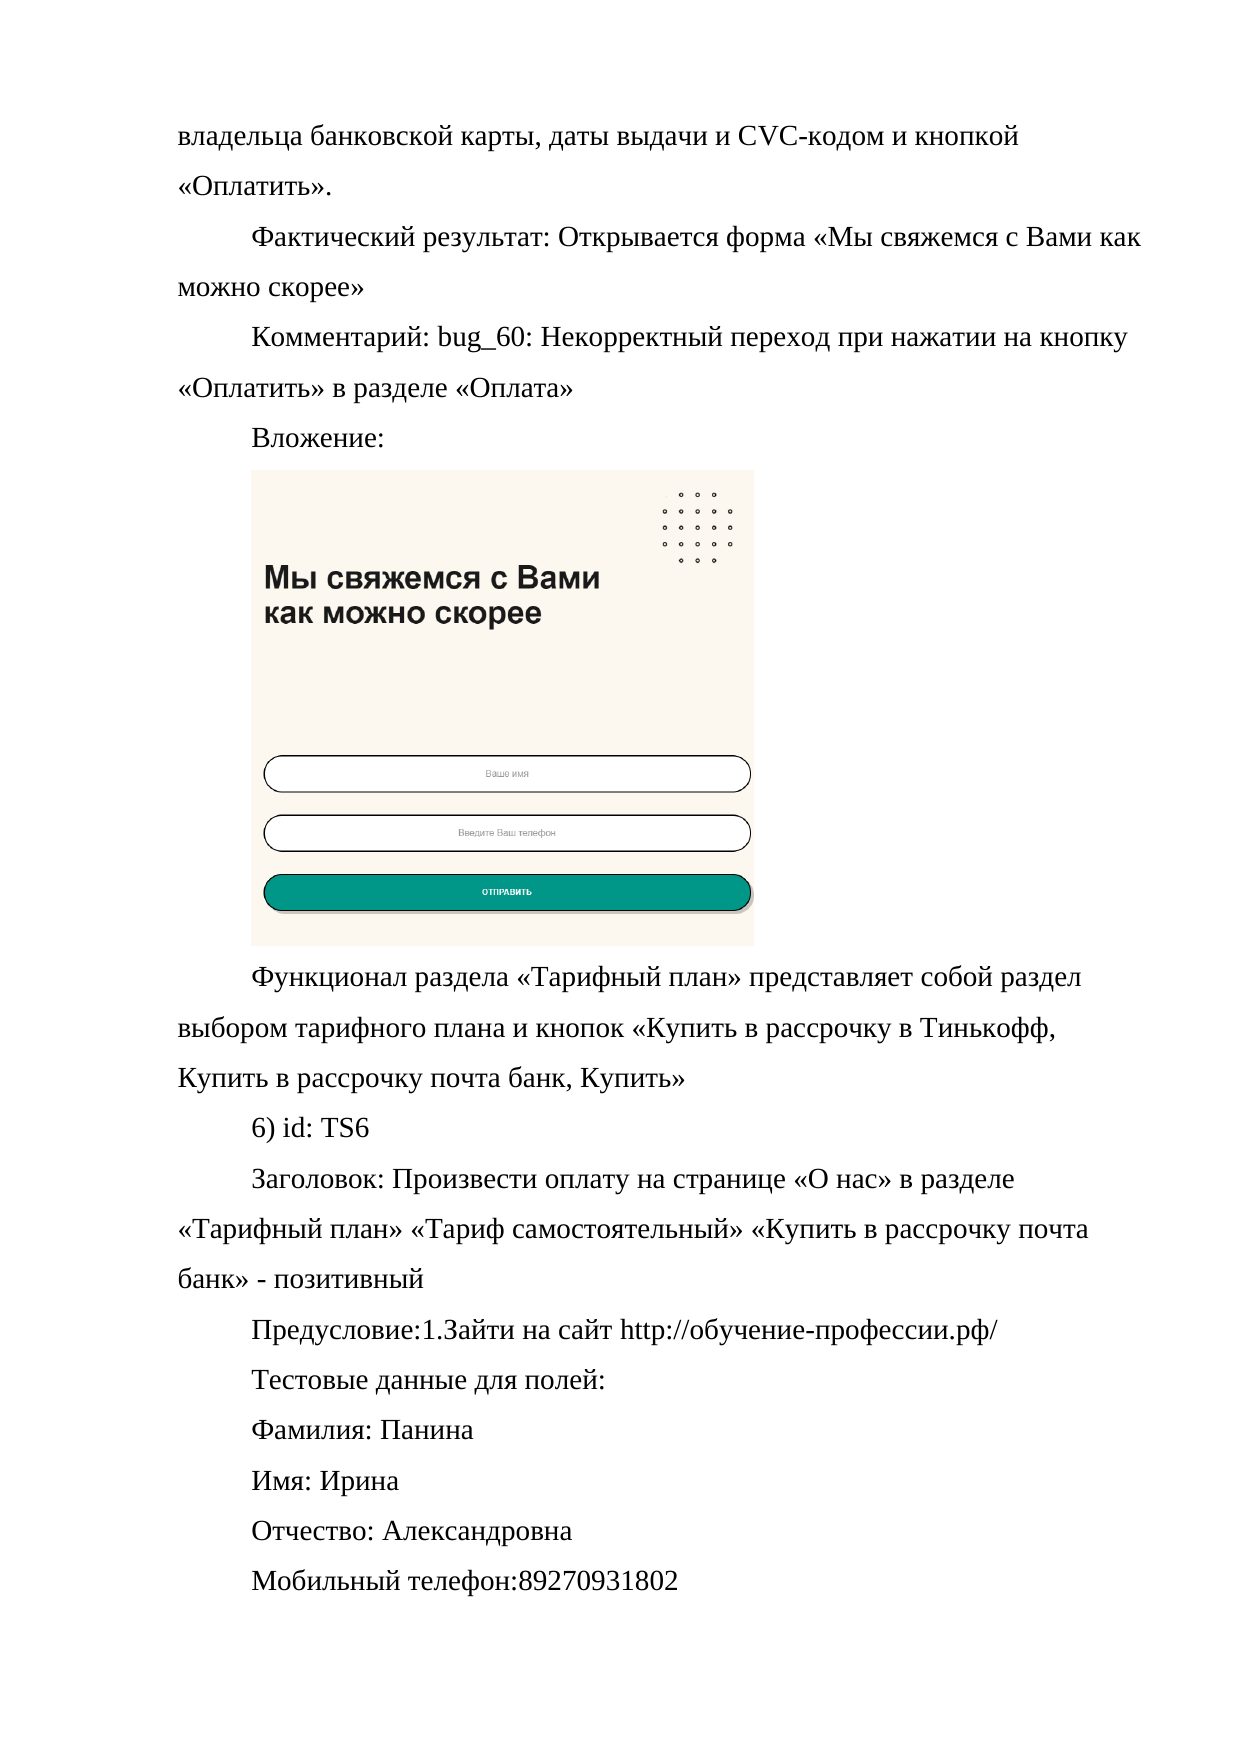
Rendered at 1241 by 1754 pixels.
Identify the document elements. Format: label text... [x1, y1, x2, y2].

picture [251, 470, 755, 946]
text Предусловие:1.Зайти на сайт http://обучение-профессии.рф/ [177, 1312, 1152, 1345]
text Тестовые данные для полей: [177, 1362, 1152, 1396]
text Комментарий: bug_60: Некорректный переход при нажатии на кнопку «Оплатить» в разделе «Оплата» [177, 319, 1152, 403]
text 6) id: TS6 [177, 1111, 1152, 1144]
text Отчество: Александровна [177, 1513, 1152, 1547]
text Фактический результат: Открывается форма «Мы свяжемся с Вами как можно скорее» [177, 219, 1152, 303]
text Вложение: [177, 420, 1152, 453]
text Мобильный телефон:89270931802 [177, 1563, 1152, 1597]
text Заголовок: Произвести оплату на странице «О нас» в разделе «Тарифный план» «Тариф самостоятельный» «Купить в рассрочку почта банк» - позитивный [177, 1161, 1152, 1295]
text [177, 118, 1152, 202]
text Фамилия: Панина [177, 1412, 1152, 1446]
text Функционал раздела «Тарифный план» представляет собой раздел выбором тарифного плана и кнопок «Купить в рассрочку в Тинькофф, Купить в рассрочку почта банк, Купить» [177, 959, 1152, 1094]
text Имя: Ирина [177, 1463, 1152, 1496]
